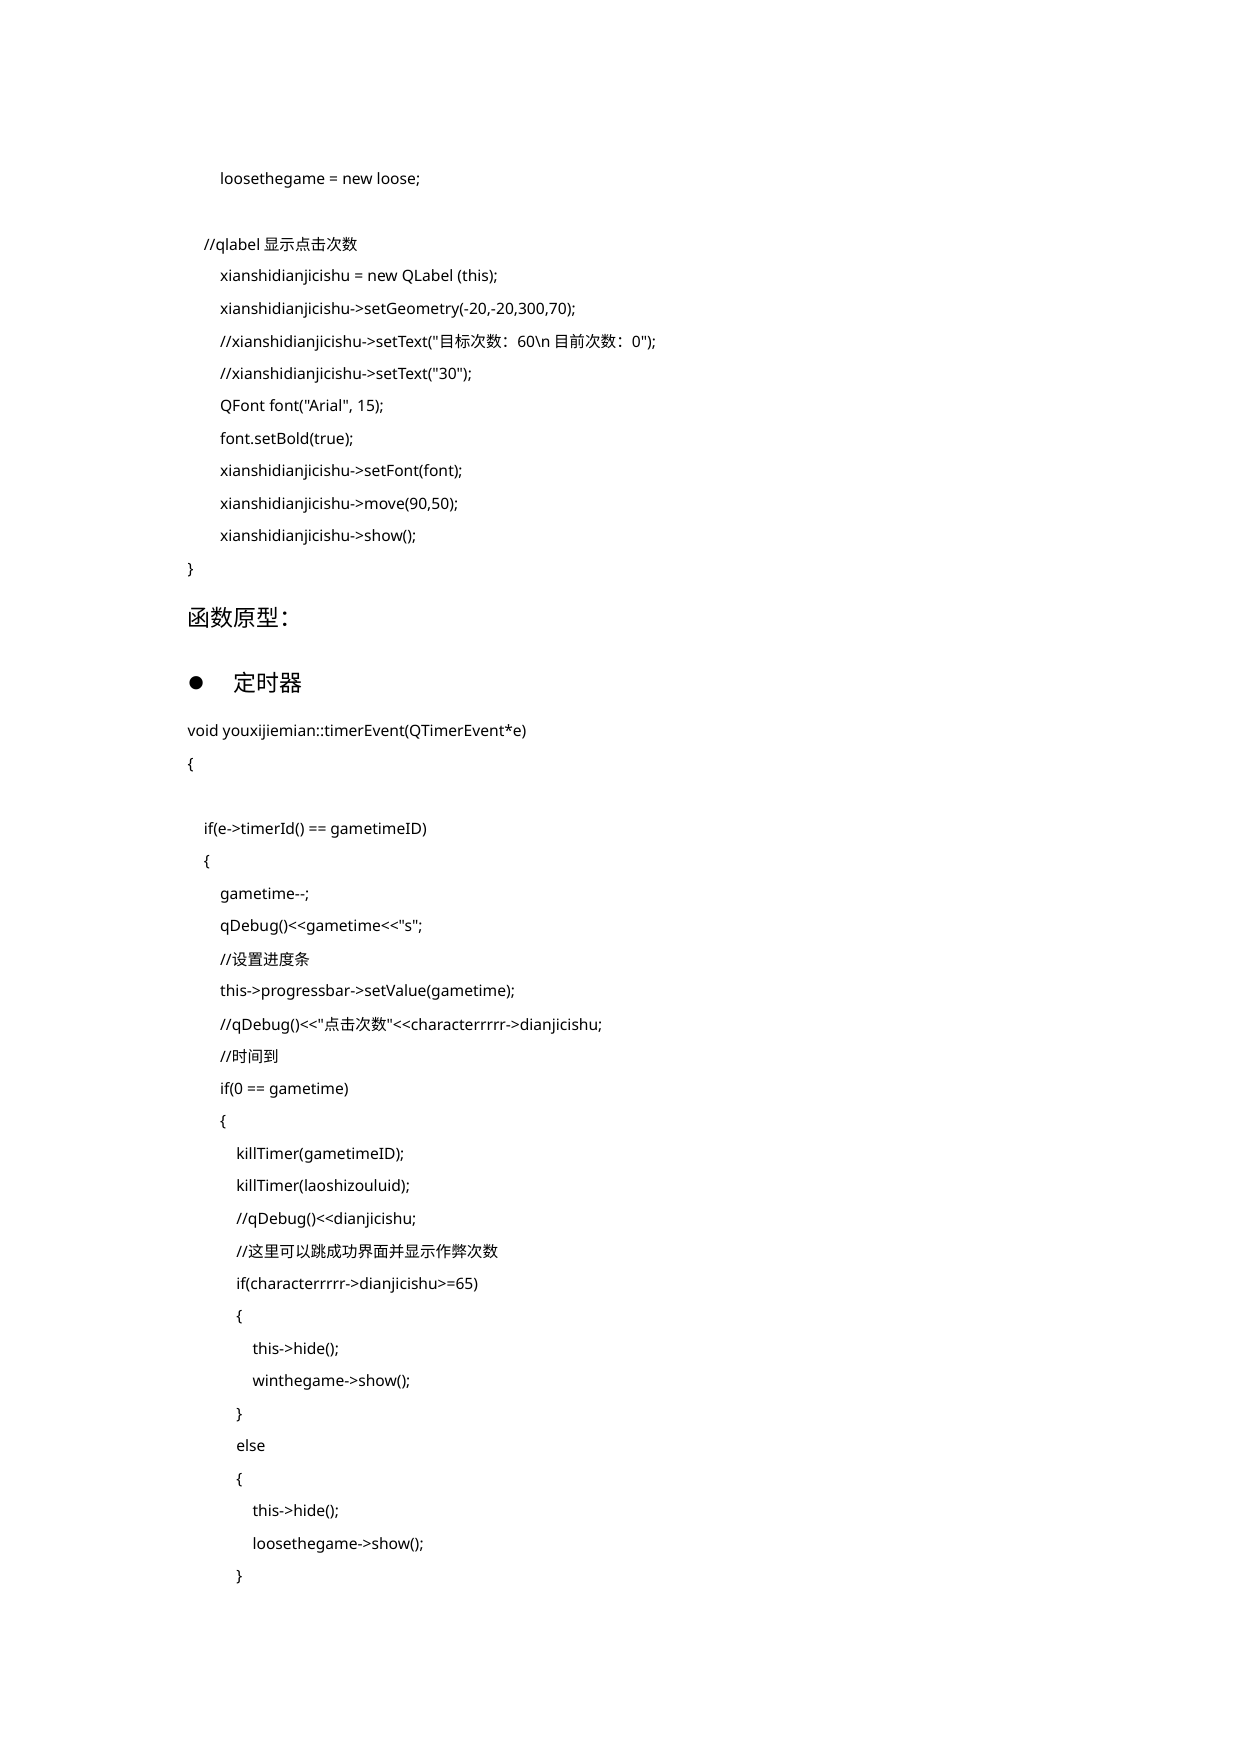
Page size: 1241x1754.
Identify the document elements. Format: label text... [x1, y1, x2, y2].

text font.setBold(true); [187, 422, 1053, 454]
text this->progressbar->setValue(gametime); [187, 974, 1053, 1007]
text void youxijiemian::timerEvent(QTimerEvent*e) [187, 714, 1053, 747]
text this->hide(); [187, 1332, 1053, 1364]
text QFont font("Arial", 15); [187, 389, 1053, 422]
text { [187, 1462, 1053, 1494]
text if(e->timerId() == gametimeID) [187, 812, 1053, 844]
text //时间到 [187, 1039, 1053, 1072]
text { [187, 844, 1053, 877]
text //xianshidianjicishu->setText("30"); [187, 357, 1053, 389]
text xianshidianjicishu->setGeometry(-20,-20,300,70); [187, 292, 1053, 324]
text else [187, 1429, 1053, 1462]
text gametime--; [187, 877, 1053, 909]
text xianshidianjicishu = new QLabel (this); [187, 259, 1053, 292]
text //这里可以跳成功界面并显示作弊次数 [187, 1234, 1053, 1267]
text } [187, 1559, 1053, 1592]
text //qlabel显示点击次数 [187, 227, 1053, 259]
text //qDebug()<<"点击次数"<<characterrrrr->dianjicishu; [187, 1007, 1053, 1039]
text } [187, 1397, 1053, 1429]
text //设置进度条 [187, 942, 1053, 974]
list 定时器 [187, 649, 1053, 714]
text if(characterrrrr->dianjicishu>=65) [187, 1267, 1053, 1299]
text killTimer(gametimeID); [187, 1137, 1053, 1169]
text xianshidianjicishu->setFont(font); [187, 454, 1053, 487]
text xianshidianjicishu->move(90,50); [187, 487, 1053, 519]
text xianshidianjicishu->show(); [187, 519, 1053, 552]
text } [187, 552, 1053, 584]
text { [187, 747, 1053, 779]
text { [187, 1104, 1053, 1137]
text qDebug()<<gametime<<"s"; [187, 909, 1053, 942]
text loosethegame->show(); [187, 1527, 1053, 1559]
text loosethegame = new loose; [187, 162, 1053, 194]
text { [187, 1299, 1053, 1332]
text 函数原型： [187, 584, 1053, 649]
text winthegame->show(); [187, 1364, 1053, 1397]
text //xianshidianjicishu->setText("目标次数：60\n目前次数：0"); [187, 324, 1053, 357]
text //qDebug()<<dianjicishu; [187, 1202, 1053, 1234]
text killTimer(laoshizouluid); [187, 1169, 1053, 1202]
text this->hide(); [187, 1494, 1053, 1527]
text if(0 == gametime) [187, 1072, 1053, 1104]
